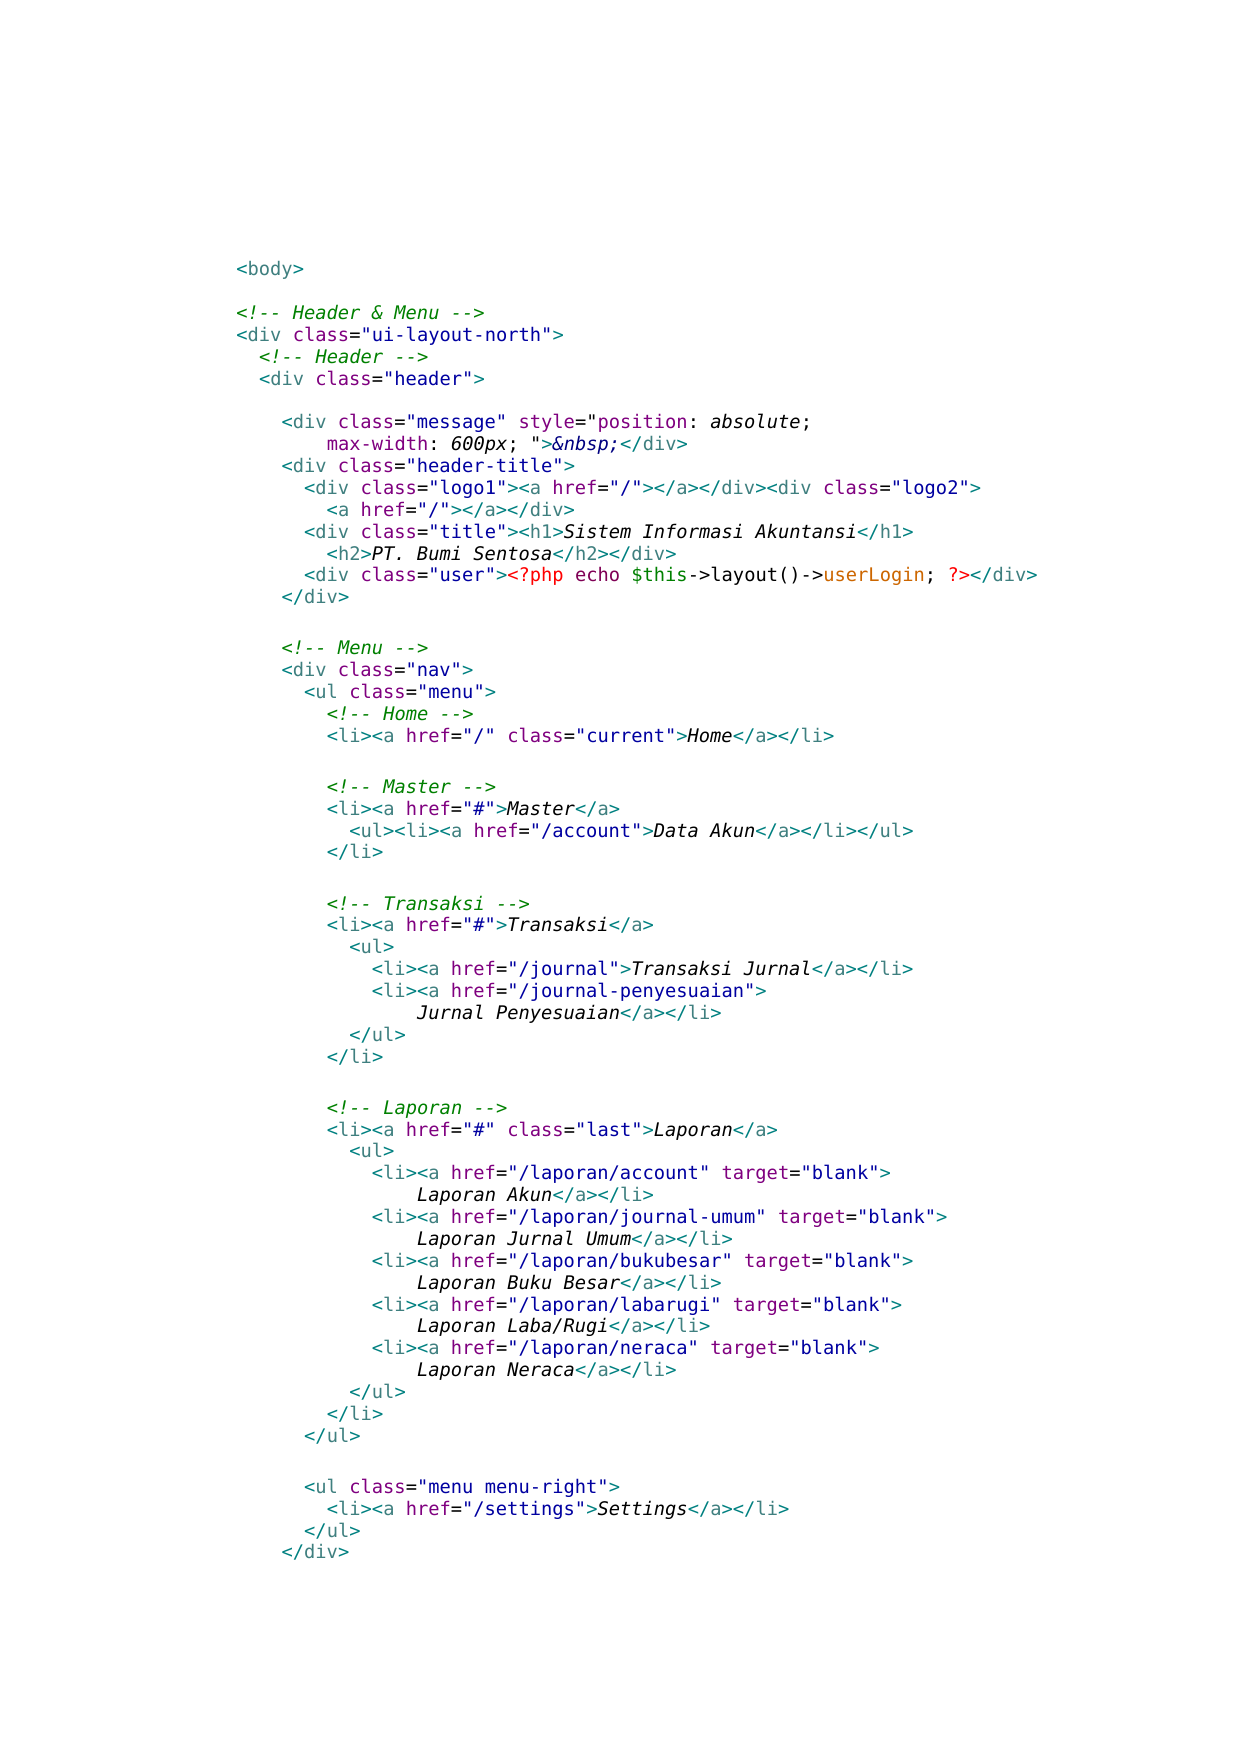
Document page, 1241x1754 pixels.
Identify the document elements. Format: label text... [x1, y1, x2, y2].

text <div class="logo1"><a href="/"></a></div><div class="logo2"> [236, 477, 1063, 499]
text Jurnal Penyesuaian</a></li> [236, 1002, 1063, 1024]
text <div class="title"><h1>Sistem Informasi Akuntansi</h1> [236, 521, 1063, 542]
text <li><a href="/laporan/journal-umum" target="blank"> [236, 1206, 1063, 1228]
text <div class="nav"> [236, 659, 1063, 681]
text <li><a href="/laporan/labarugi" target="blank"> [236, 1293, 1063, 1315]
text <!-- Transaksi --> [236, 892, 1063, 914]
text <div class="message" style="position: absolute; [236, 411, 1063, 433]
text <div class="header"> [236, 367, 1063, 389]
text <li><a href="/laporan/neraca" target="blank"> [236, 1337, 1063, 1359]
text <!-- Home --> [236, 703, 1063, 725]
text </div> [236, 1541, 1063, 1563]
text <div class="header-title"> [236, 455, 1063, 477]
text <ul> [236, 1140, 1063, 1162]
text <ul><li><a href="/account">Data Akun</a></li></ul> [236, 819, 1063, 841]
text </ul> [236, 1519, 1063, 1541]
text Laporan Laba/Rugi</a></li> [236, 1315, 1063, 1337]
text <div class="ui-layout-north"> [236, 324, 1063, 346]
text <li><a href="#" class="last">Laporan</a> [236, 1118, 1063, 1140]
text <li><a href="#">Master</a> [236, 798, 1063, 819]
text <li><a href="/settings">Settings</a></li> [236, 1498, 1063, 1519]
text <!-- Menu --> [236, 637, 1063, 659]
text <li><a href="/journal">Transaksi Jurnal</a></li> [236, 958, 1063, 980]
text <body> [236, 258, 1063, 280]
text <li><a href="/journal-penyesuaian"> [236, 980, 1063, 1002]
text </li> [236, 841, 1063, 863]
text <!-- Master --> [236, 776, 1063, 798]
text Laporan Buku Besar</a></li> [236, 1272, 1063, 1293]
text <!-- Header --> [236, 346, 1063, 367]
text <li><a href="/" class="current">Home</a></li> [236, 725, 1063, 747]
text <li><a href="#">Transaksi</a> [236, 914, 1063, 936]
text <div class="user"><?php echo $this->layout()->userLogin; ?></div> [236, 564, 1063, 586]
text <a href="/"></a></div> [236, 499, 1063, 521]
text <h2>PT. Bumi Sentosa</h2></div> [236, 542, 1063, 564]
text <!-- Header & Menu --> [236, 302, 1063, 324]
text </li> [236, 1046, 1063, 1067]
text </li> [236, 1403, 1063, 1425]
text Laporan Akun</a></li> [236, 1184, 1063, 1206]
text <ul class="menu menu-right"> [236, 1476, 1063, 1498]
text Laporan Neraca</a></li> [236, 1359, 1063, 1381]
text </ul> [236, 1381, 1063, 1403]
text <ul> [236, 936, 1063, 958]
text max-width: 600px; ">&nbsp;</div> [236, 433, 1063, 455]
text <ul class="menu"> [236, 681, 1063, 703]
text </div> [236, 586, 1063, 608]
text <li><a href="/laporan/account" target="blank"> [236, 1162, 1063, 1184]
text </ul> [236, 1425, 1063, 1447]
text Laporan Jurnal Umum</a></li> [236, 1228, 1063, 1250]
text <!-- Laporan --> [236, 1097, 1063, 1118]
text <li><a href="/laporan/bukubesar" target="blank"> [236, 1250, 1063, 1272]
text </ul> [236, 1024, 1063, 1046]
